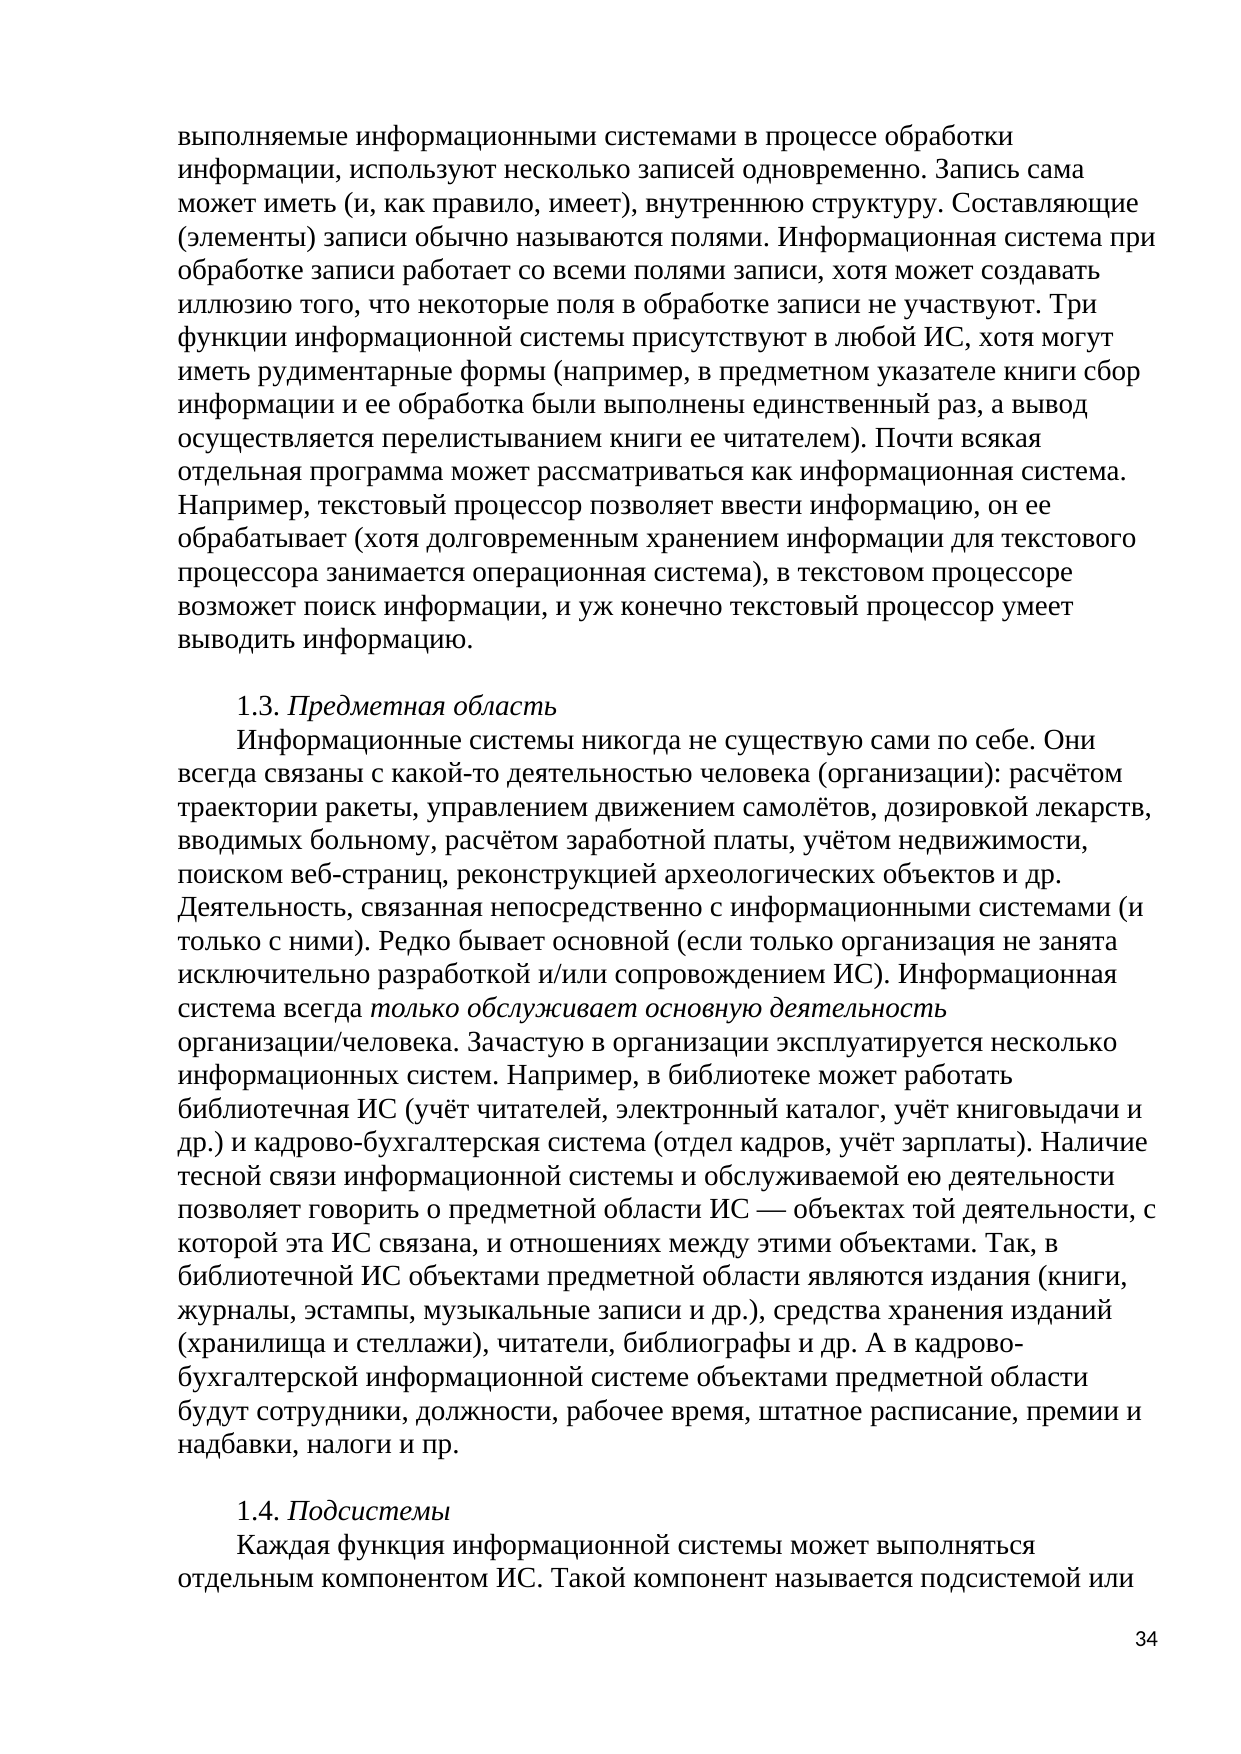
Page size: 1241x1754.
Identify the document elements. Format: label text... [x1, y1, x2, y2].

text 1.3. Предметная область [177, 688, 1158, 722]
text 1.4. Подсистемы [177, 1493, 1158, 1527]
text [177, 118, 1158, 655]
text Информационные системы никогда не существую сами по себе. Они всегда связаны с какой-то деятельностью человека (организации): расчётом траектории ракеты, управлением движением самолётов, дозировкой лекарств, вводимых больному, расчётом заработной платы, учётом недвижимости, поиском веб-страниц, реконструкцией археологических объектов и др. Деятельность, связанная непосредственно с информационными системами (и только с ними). Редко бывает основной (если только организация не занята исключительно разработкой и/или сопровождением ИС). Информационная система всегда только обслуживает основную деятельность организации/человека. Зачастую в организации эксплуатируется несколько информационных систем. Например, в библиотеке может работать библиотечная ИС (учёт читателей, электронный каталог, учёт книговыдачи и др.) и кадрово-бухгалтерская система (отдел кадров, учёт зарплаты). Наличие тесной связи информационной системы и обслуживаемой ею деятельности позволяет говорить о предметной области ИС — объектах той деятельности, с которой эта ИС связана, и отношениях между этими объектами. Так, в библиотечной ИС объектами предметной области являются издания (книги, журналы, эстампы, музыкальные записи и др.), средства хранения изданий (хранилища и стеллажи), читатели, библиографы и др. А в кадрово-бухгалтерской информационной системе объектами предметной области будут сотрудники, должности, рабочее время, штатное расписание, премии и надбавки, налоги и пр. [177, 722, 1158, 1460]
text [177, 1527, 1158, 1594]
